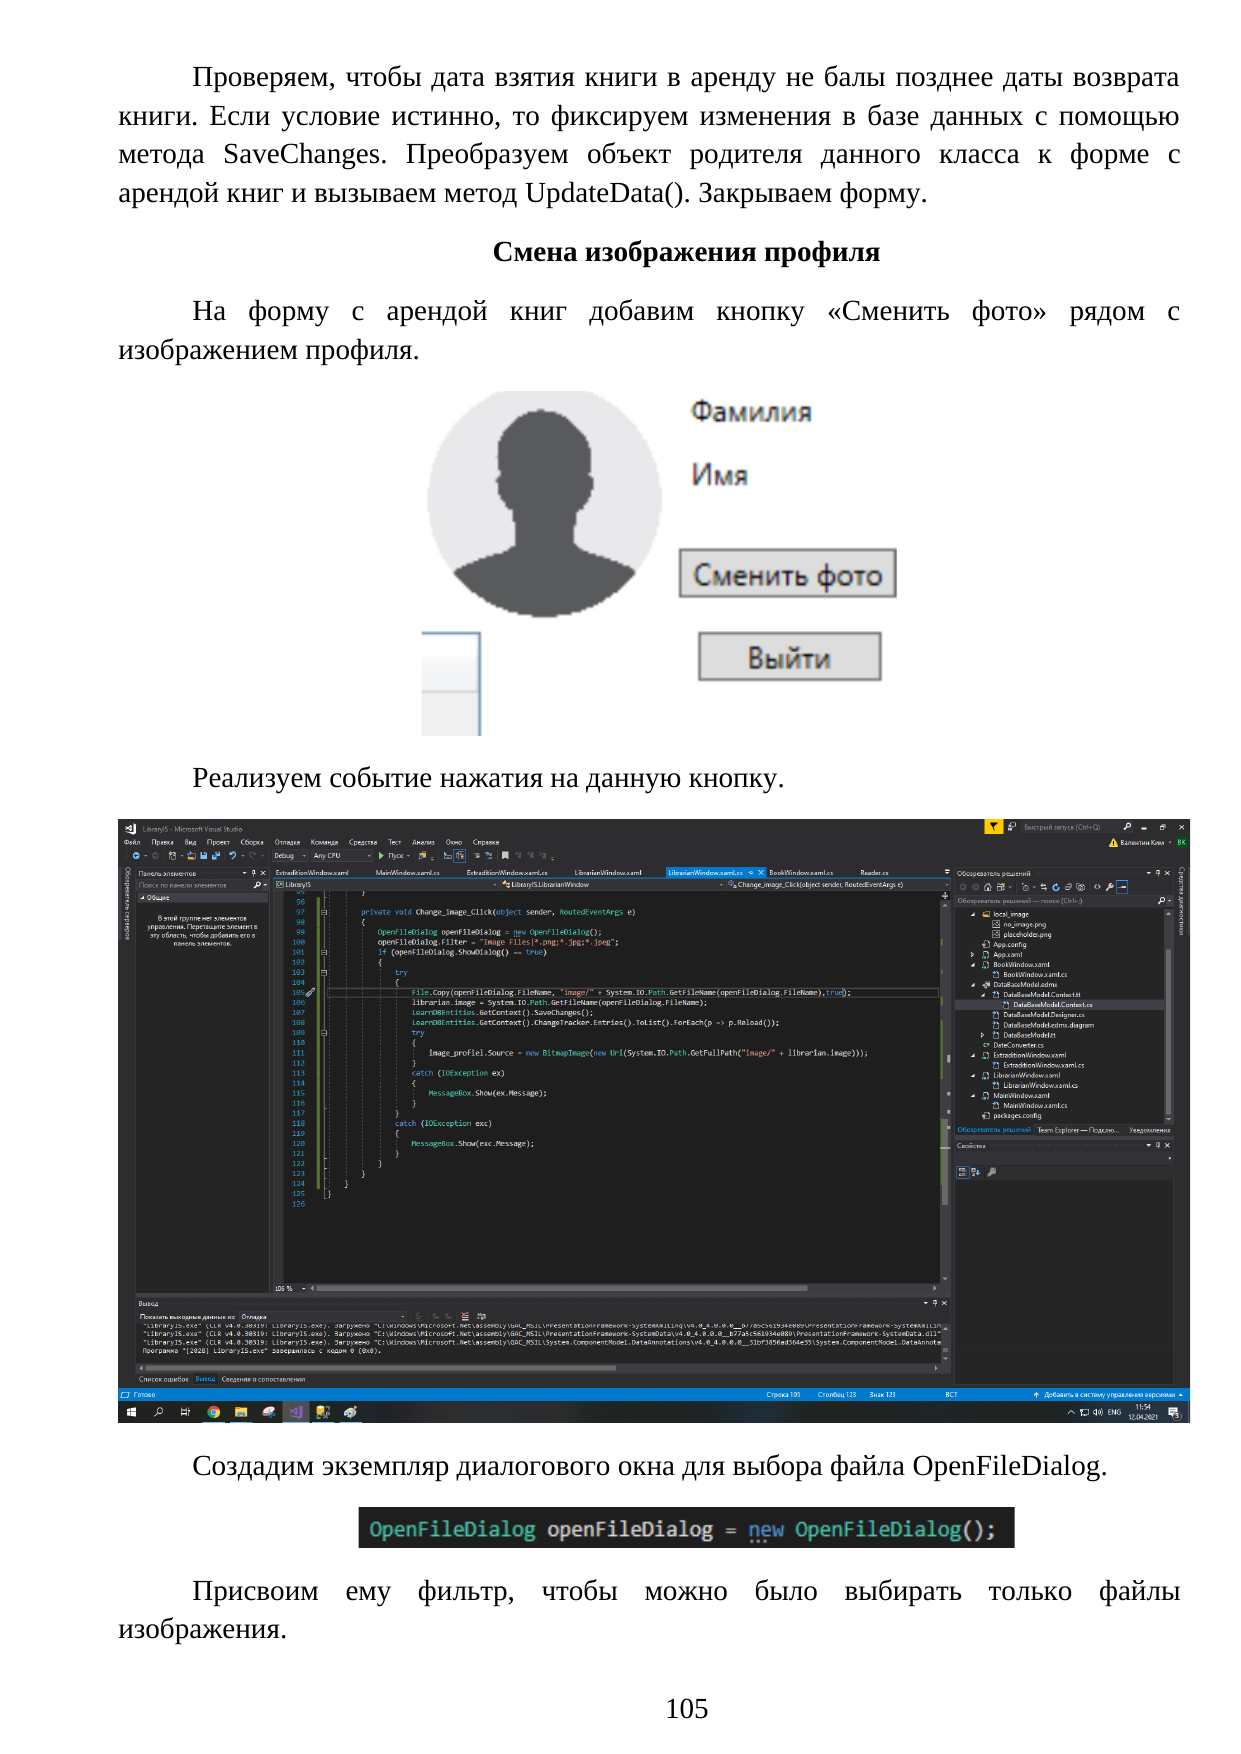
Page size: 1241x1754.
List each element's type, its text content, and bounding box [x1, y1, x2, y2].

text На форму с арендой книг добавим кнопку «Сменить фото» рядом с изображением профиля. [118, 293, 1181, 366]
text Создадим экземпляр диалогового окна для выбора файла OpenFileDialog. [118, 1448, 1181, 1481]
text Смена изображения профиля [118, 234, 1181, 268]
text Реализуем событие нажатия на данную кнопку. [118, 760, 1181, 794]
text Присвоим ему фильтр, чтобы можно было выбирать только файлы изображения. [118, 1573, 1181, 1645]
picture [358, 1507, 1015, 1548]
picture [118, 819, 1191, 1423]
picture [421, 391, 952, 736]
text Проверяем, чтобы дата взятия книги в аренду не балы позднее даты возврата книги. Если условие истинно, то фиксируем изменения в базе данных с помощью метода SaveChanges. Преобразуем объект родителя данного класса к форме с арендой книг и вызываем метод UpdateData(). Закрываем форму. [118, 59, 1181, 208]
